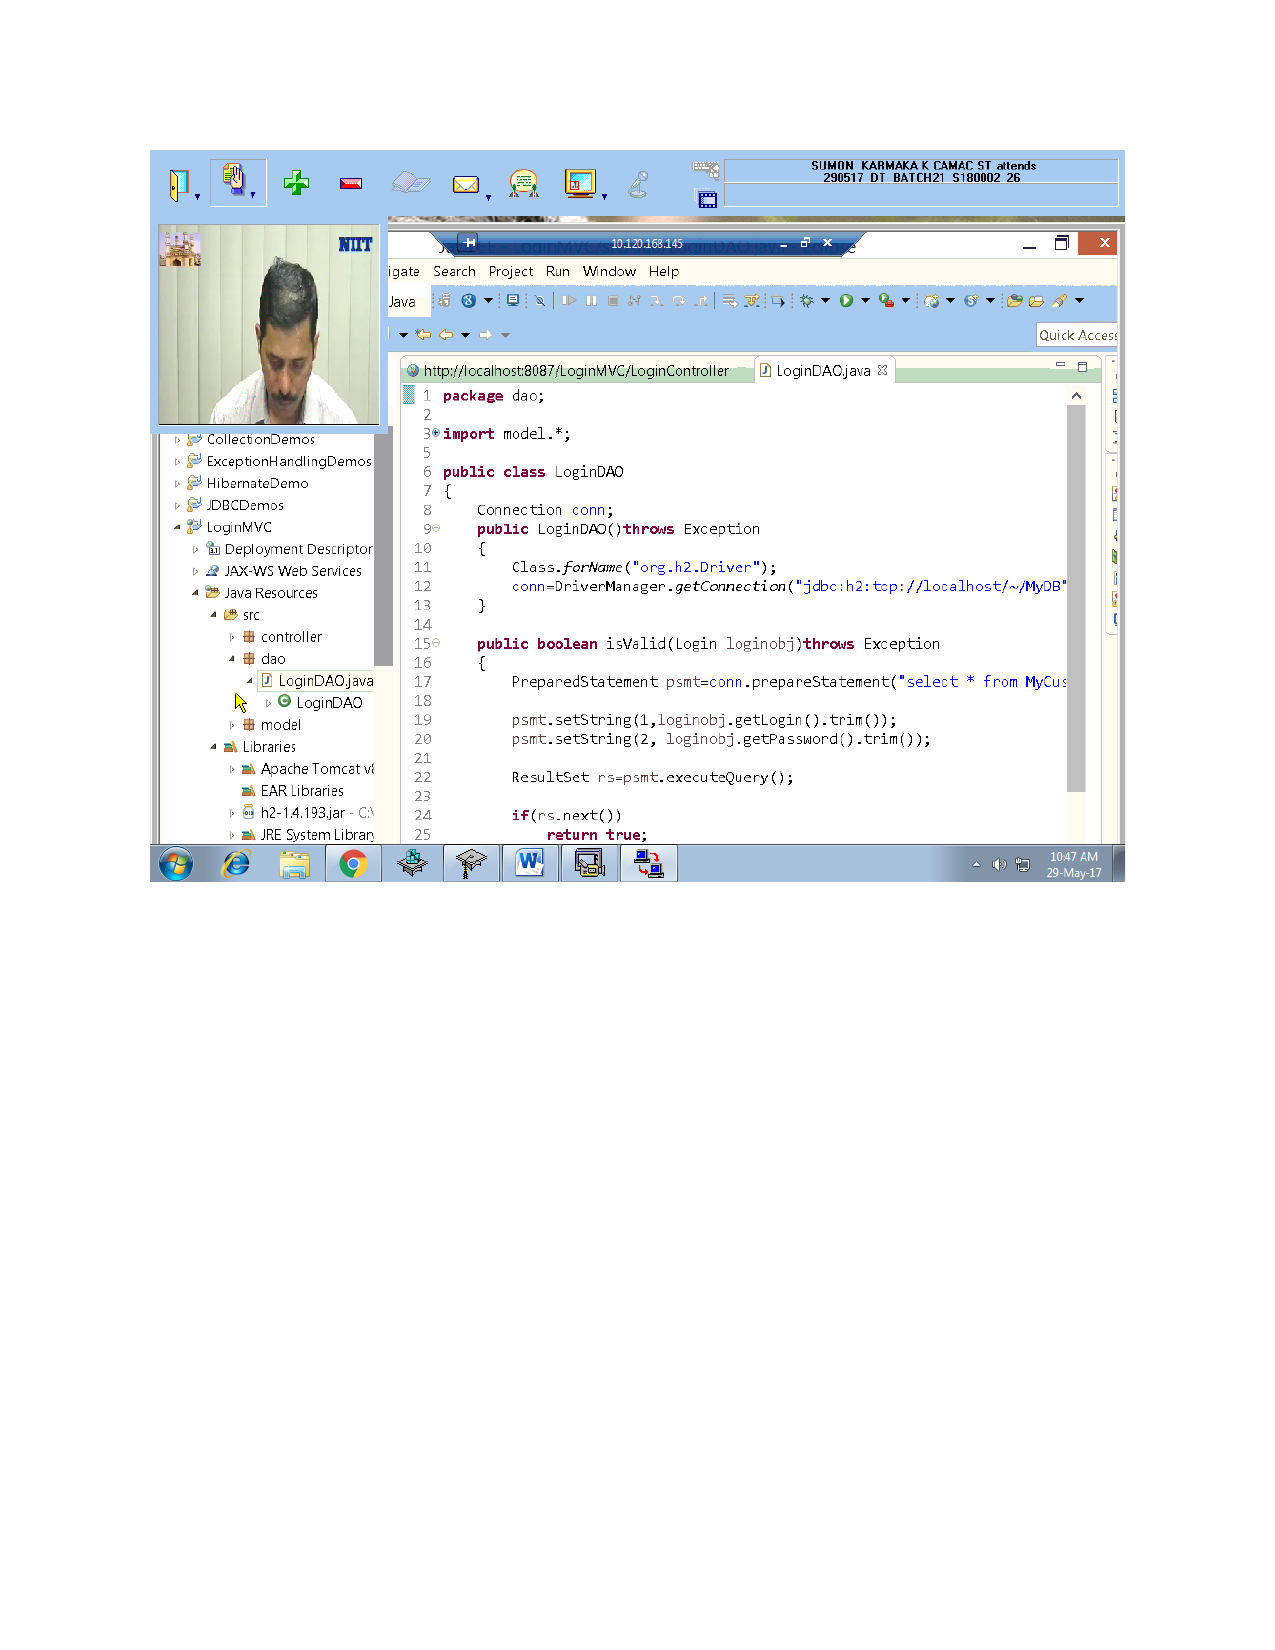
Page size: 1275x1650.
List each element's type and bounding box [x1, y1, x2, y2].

picture [150, 150, 1125, 882]
